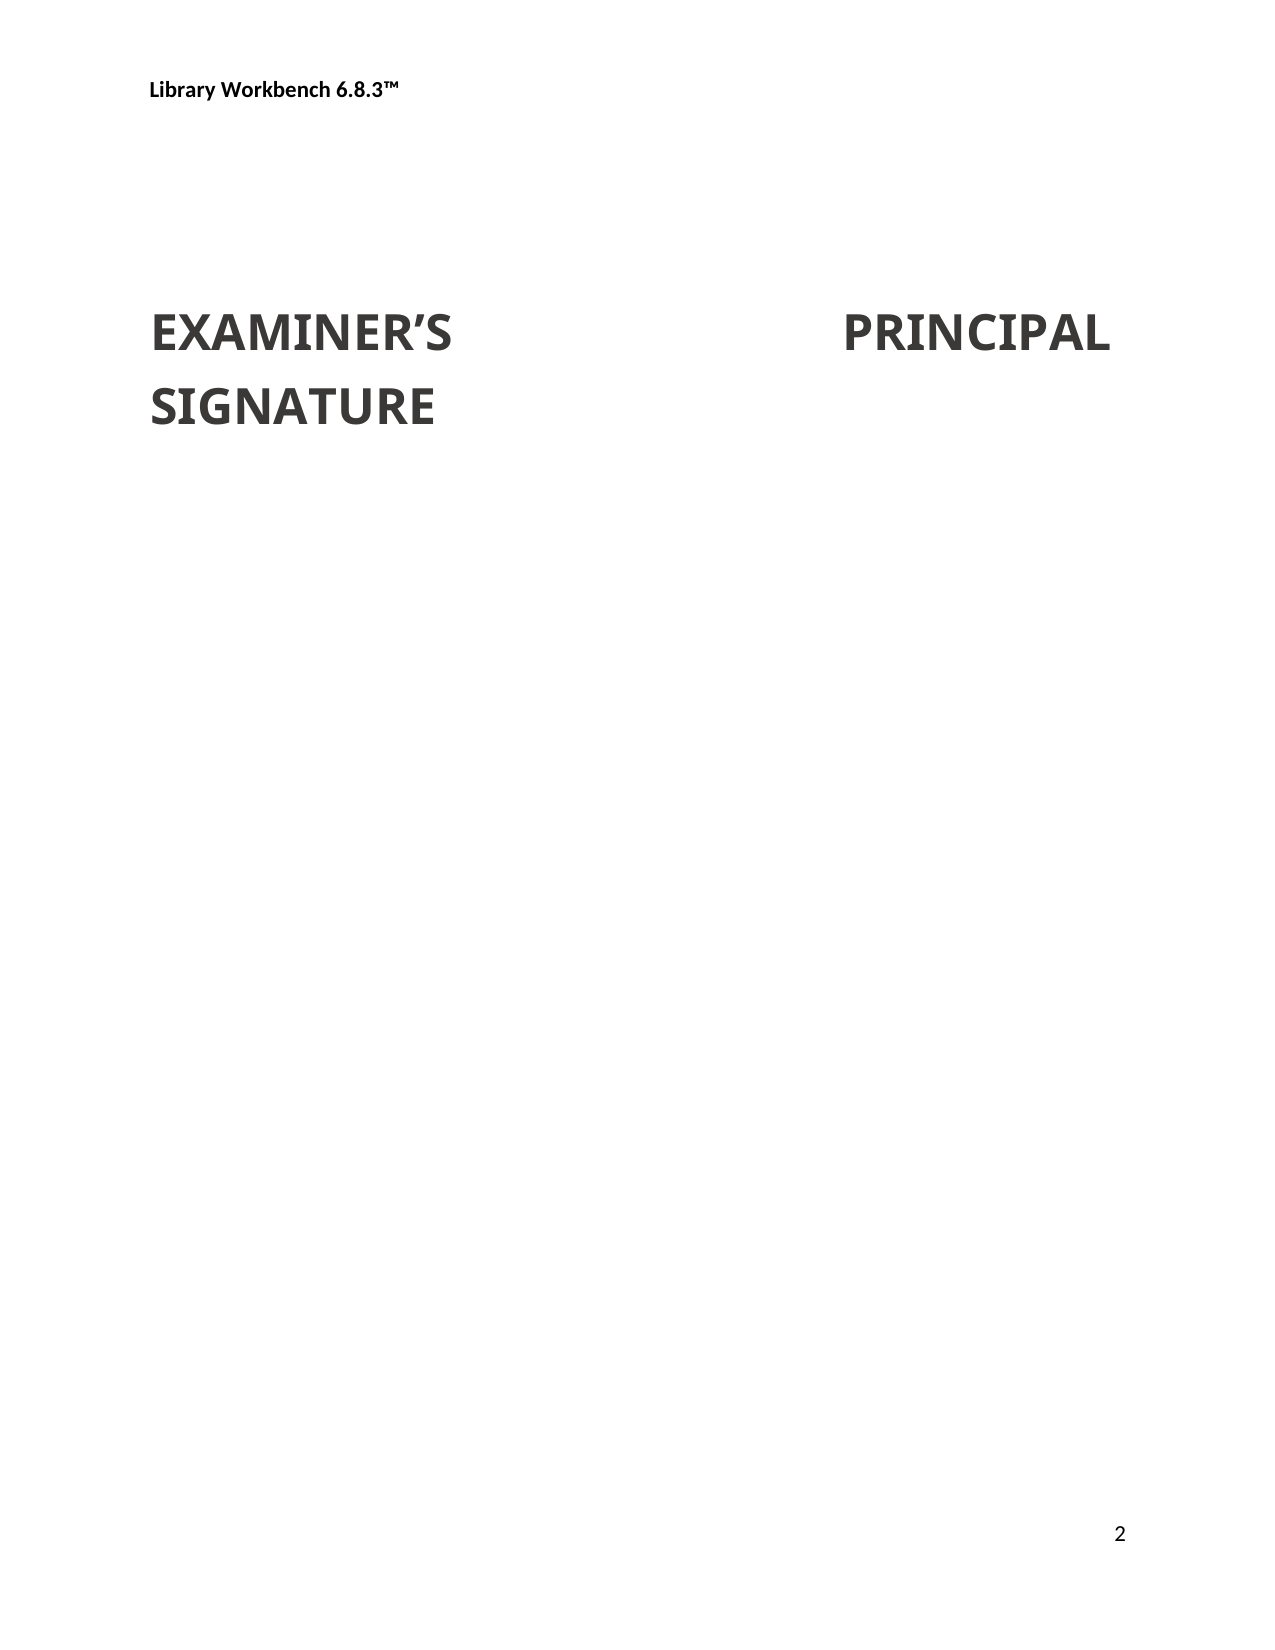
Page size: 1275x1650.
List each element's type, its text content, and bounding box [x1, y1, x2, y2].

text EXAMINER’S PRINCIPAL [150, 297, 1125, 365]
text SIGNATURE [150, 371, 1125, 439]
